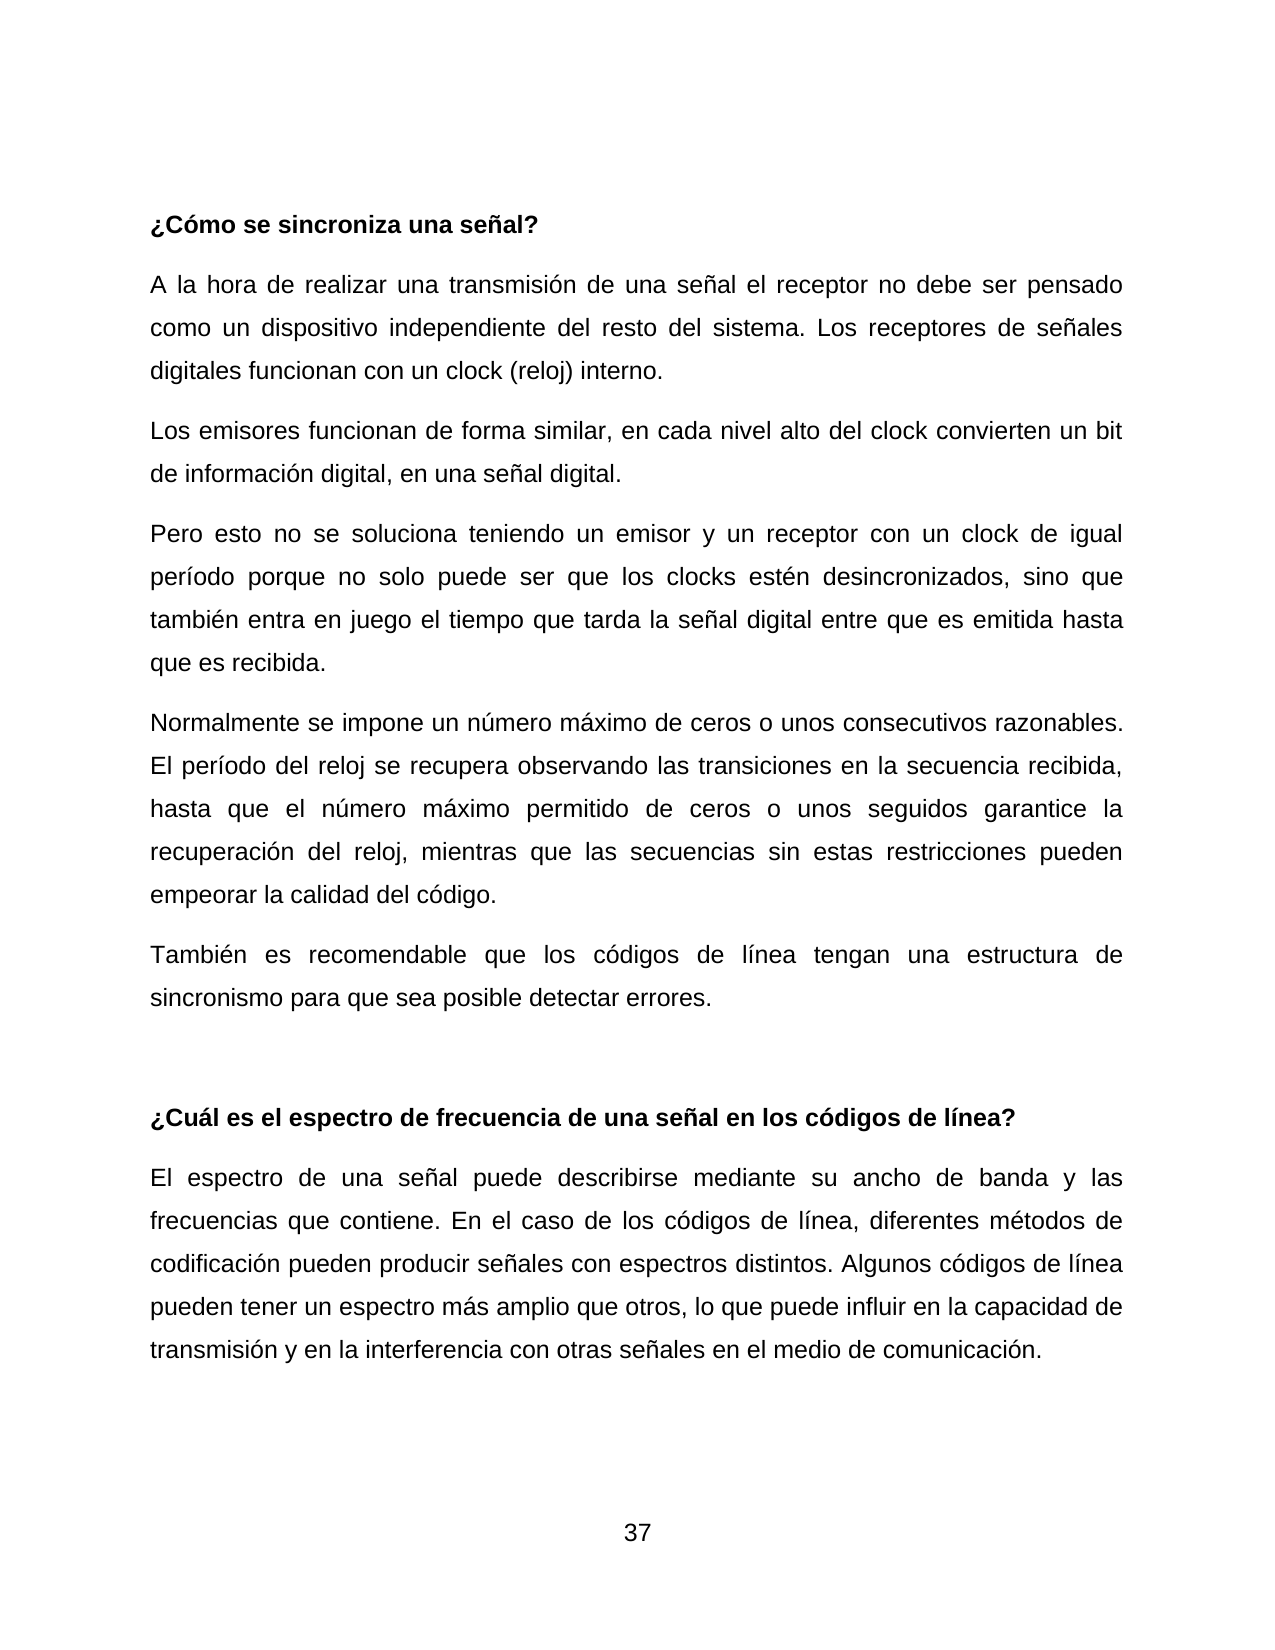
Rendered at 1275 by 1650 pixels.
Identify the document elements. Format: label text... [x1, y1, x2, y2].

text Normalmente se impone un número máximo de ceros o unos consecutivos razonables. El período del reloj se recupera observando las transiciones en la secuencia recibida, hasta que el número máximo permitido de ceros o unos seguidos garantice la recuperación del reloj, mientras que las secuencias sin estas restricciones pueden empeorar la calidad del código. [150, 708, 1125, 909]
text ¿Cómo se sincroniza una señal? [150, 210, 1125, 238]
text También es recomendable que los códigos de línea tengan una estructura de sincronismo para que sea posible detectar errores. [150, 940, 1125, 1012]
text El espectro de una señal puede describirse mediante su ancho de banda y las frecuencias que contiene. En el caso de los códigos de línea, diferentes métodos de codificación pueden producir señales con espectros distintos. Algunos códigos de línea pueden tener un espectro más amplio que otros, lo que puede influir en la capacidad de transmisión y en la interferencia con otras señales en el medio de comunicación. [150, 1162, 1125, 1364]
text Pero esto no se soluciona teniendo un emisor y un receptor con un clock de igual período porque no solo puede ser que los clocks estén desincronizados, sino que también entra en juego el tiempo que tarda la señal digital entre que es emitida hasta que es recibida. [150, 518, 1125, 677]
text A la hora de realizar una transmisión de una señal el receptor no debe ser pensado como un dispositivo independiente del resto del sistema. Los receptores de señales digitales funcionan con un clock (reloj) interno. [150, 269, 1125, 384]
text Los emisores funcionan de forma similar, en cada nivel alto del clock convierten un bit de información digital, en una señal digital. [150, 416, 1125, 487]
text ¿Cuál es el espectro de frecuencia de una señal en los códigos de línea? [150, 1103, 1125, 1131]
